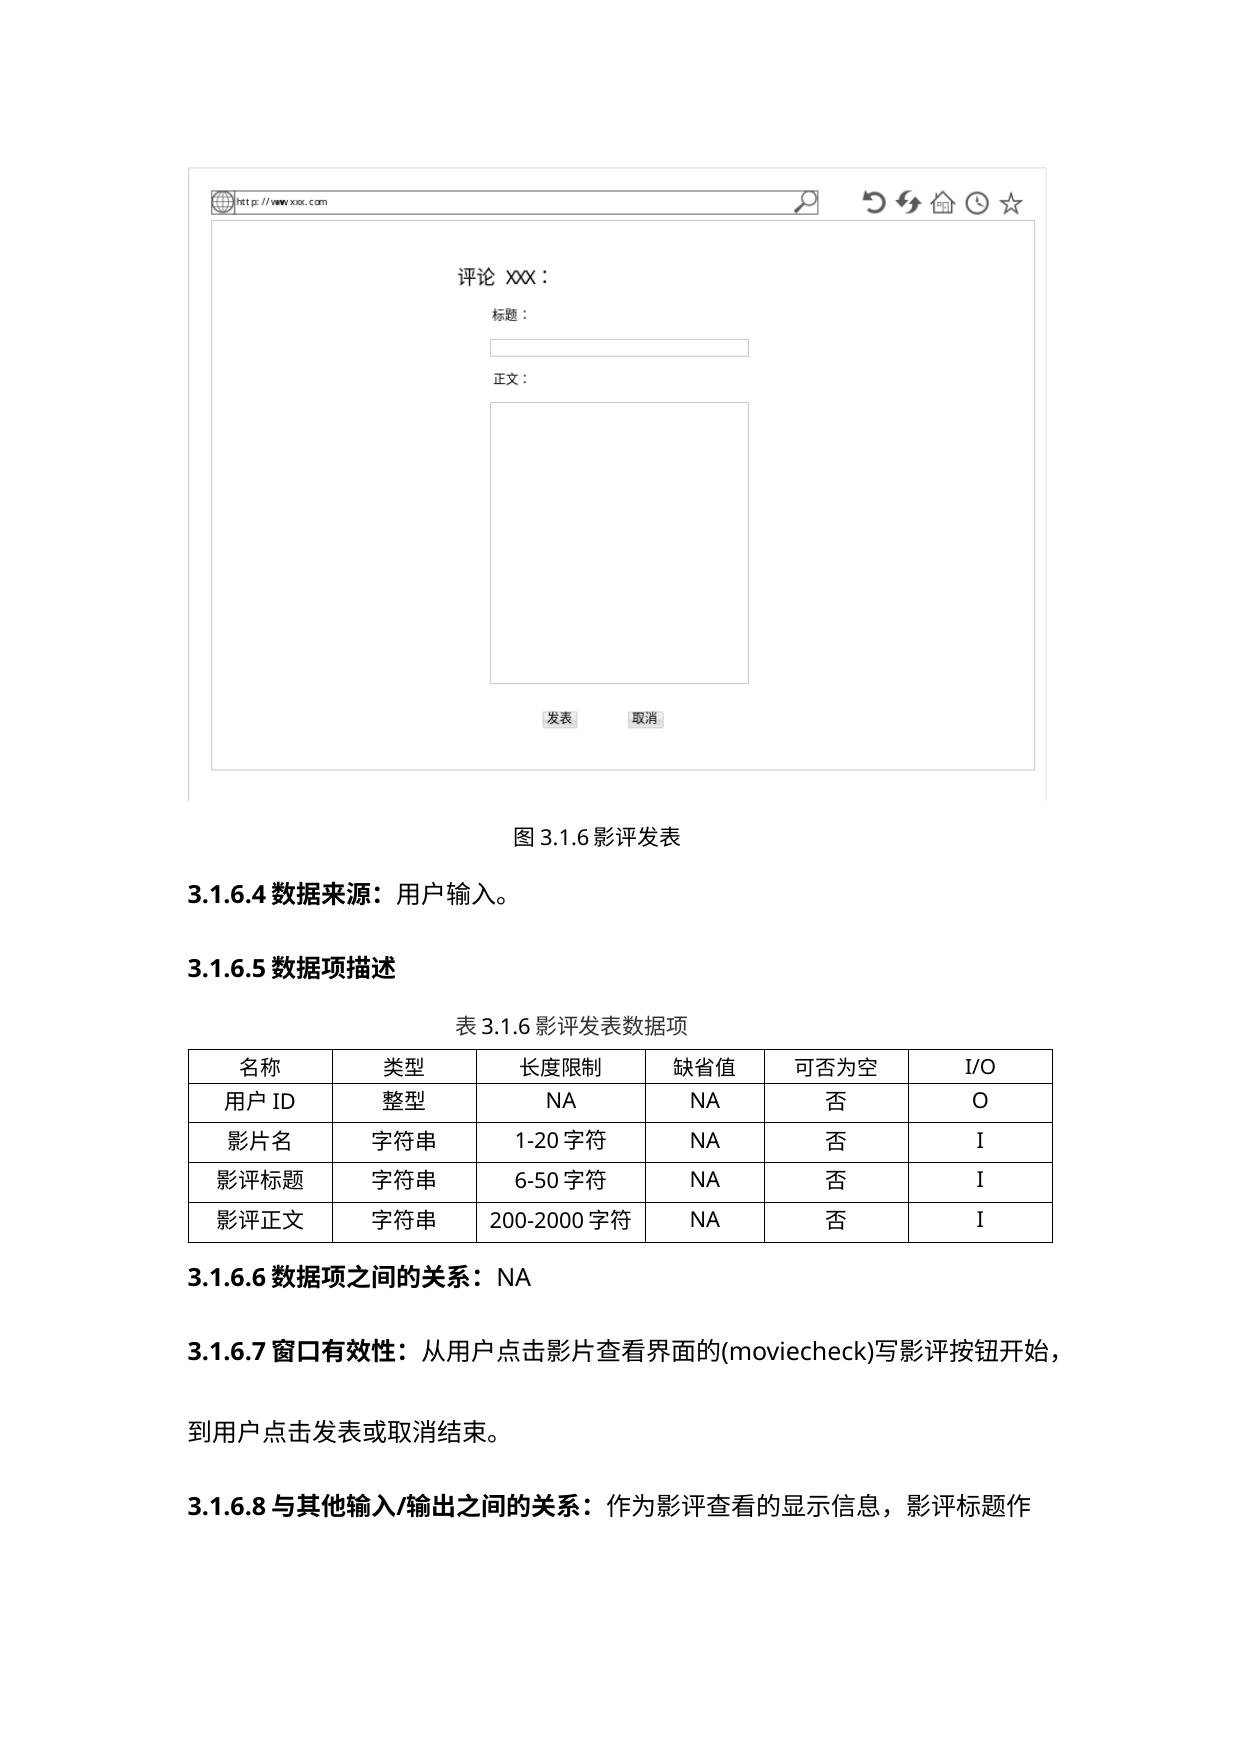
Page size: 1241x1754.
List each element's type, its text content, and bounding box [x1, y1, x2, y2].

table_cell 字符串 [333, 1203, 476, 1242]
table_cell NA [646, 1123, 764, 1162]
text 3.1.6.6数据项之间的关系：NA [187, 1243, 1053, 1308]
table_cell 影片名 [189, 1123, 332, 1162]
table_cell 整型 [333, 1084, 476, 1122]
table_header 缺省值 [646, 1050, 764, 1082]
table_cell 200-2000字符 [477, 1203, 645, 1242]
table_cell NA [477, 1084, 645, 1122]
text 3.1.6.4数据来源：用户输入。 [187, 860, 1053, 925]
table_header 名称 [189, 1050, 332, 1082]
table_cell 字符串 [333, 1123, 476, 1162]
text 3.1.6.5数据项描述 [187, 934, 1053, 999]
table_cell NA [646, 1163, 764, 1202]
table_cell I [909, 1163, 1052, 1202]
table_cell 否 [765, 1163, 908, 1202]
table_cell 否 [765, 1203, 908, 1242]
table_cell O [909, 1084, 1052, 1122]
table_header 类型 [333, 1050, 476, 1082]
table_header 可否为空 [765, 1050, 908, 1082]
text 图 3.1.6影评发表 [450, 819, 1053, 852]
table_cell 1-20字符 [477, 1123, 645, 1162]
table_cell 字符串 [333, 1163, 476, 1202]
table_cell NA [646, 1084, 764, 1122]
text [187, 1472, 1053, 1537]
table_header I/O [909, 1050, 1052, 1082]
table_cell 影评正文 [189, 1203, 332, 1242]
table_header 长度限制 [477, 1050, 645, 1082]
table_cell I [909, 1123, 1052, 1162]
table_cell I [909, 1203, 1052, 1242]
text 3.1.6.3界面布局： [187, 162, 1053, 812]
text 3.1.6.7窗口有效性：从用户点击影片查看界面的(moviecheck)写影评按钮开始，到用户点击发表或取消结束。 [187, 1317, 1053, 1463]
table_cell NA [646, 1203, 764, 1242]
text 表3.1.6影评发表数据项 [362, 1008, 1053, 1041]
table_cell 否 [765, 1084, 908, 1122]
table_cell 用户ID [189, 1084, 332, 1122]
table_cell 影评标题 [189, 1163, 332, 1202]
table_cell 否 [765, 1123, 908, 1162]
table_cell 6-50字符 [477, 1163, 645, 1202]
